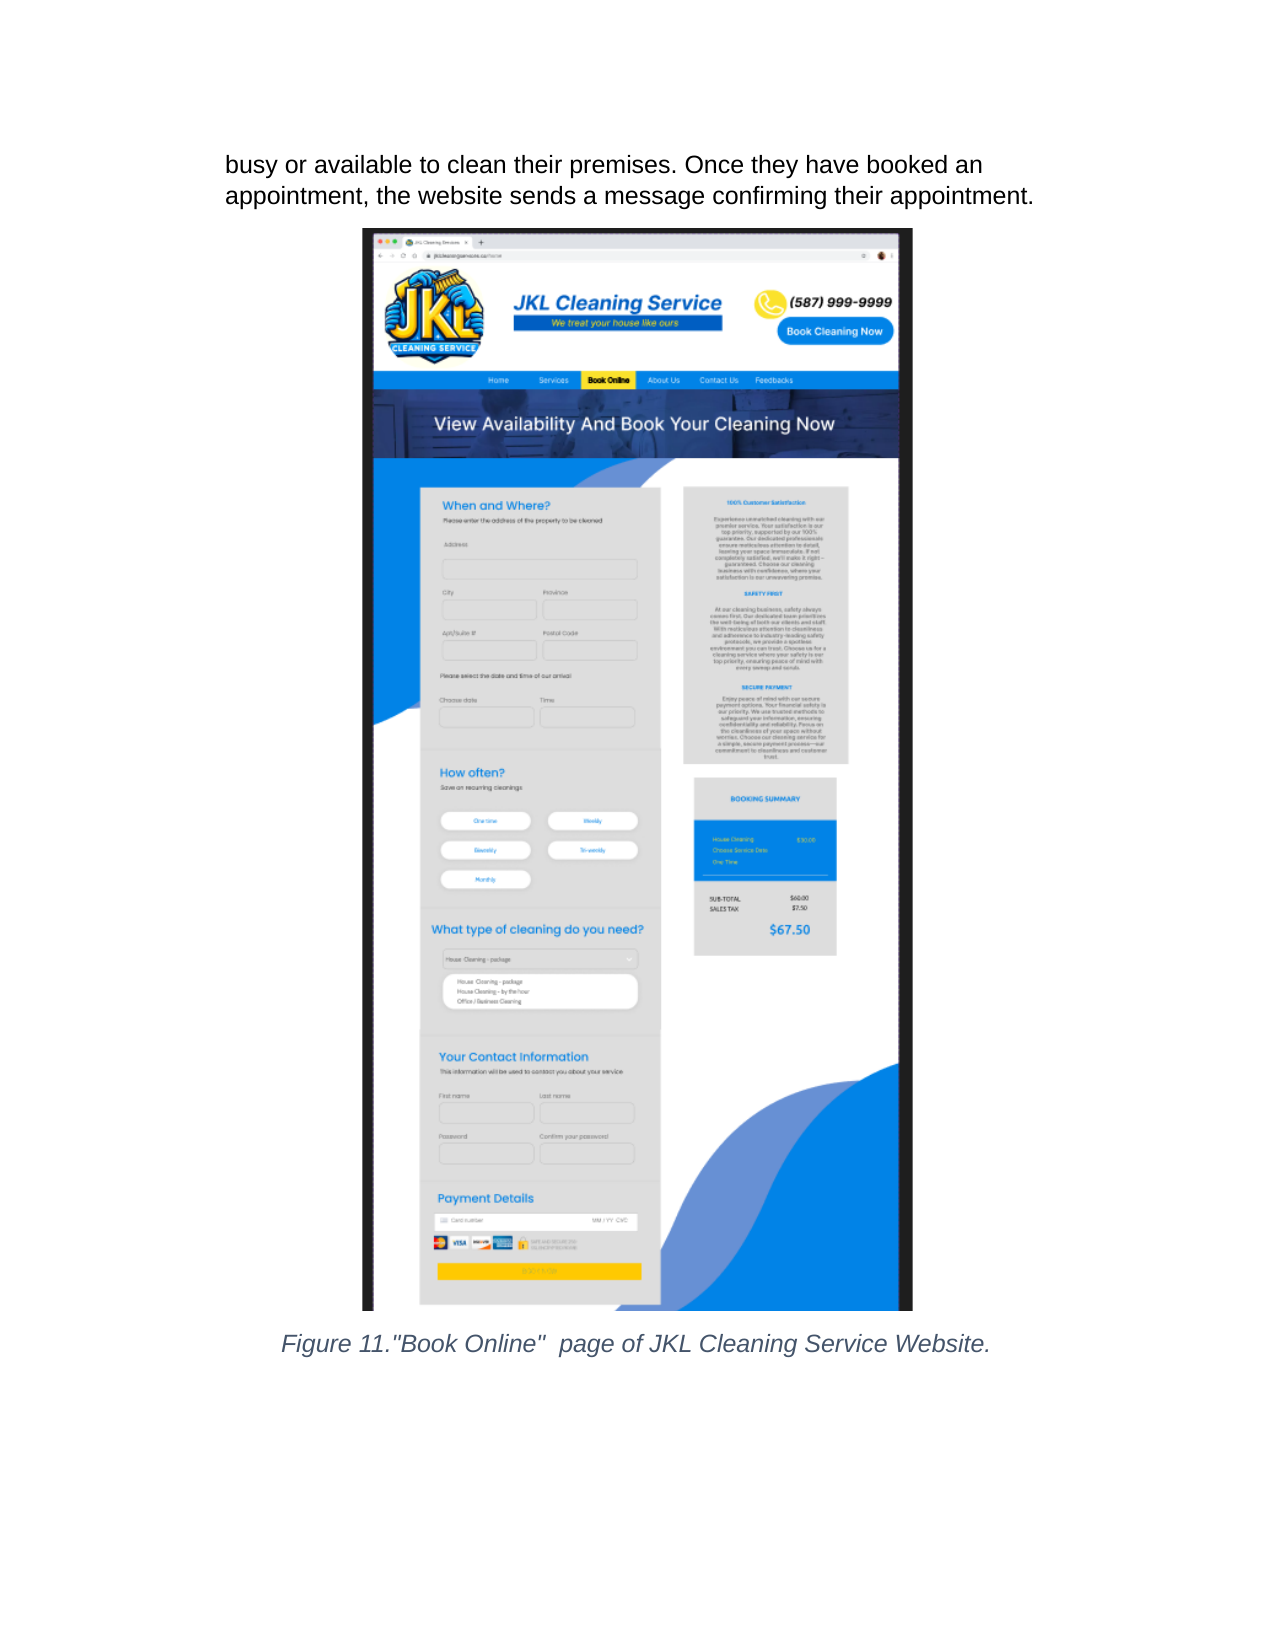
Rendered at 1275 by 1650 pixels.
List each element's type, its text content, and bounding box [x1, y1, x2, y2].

text Figure 11."Book Online" page of JKL Cleaning Service Website. [150, 1329, 1125, 1358]
picture [362, 228, 913, 1311]
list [187, 150, 1125, 210]
